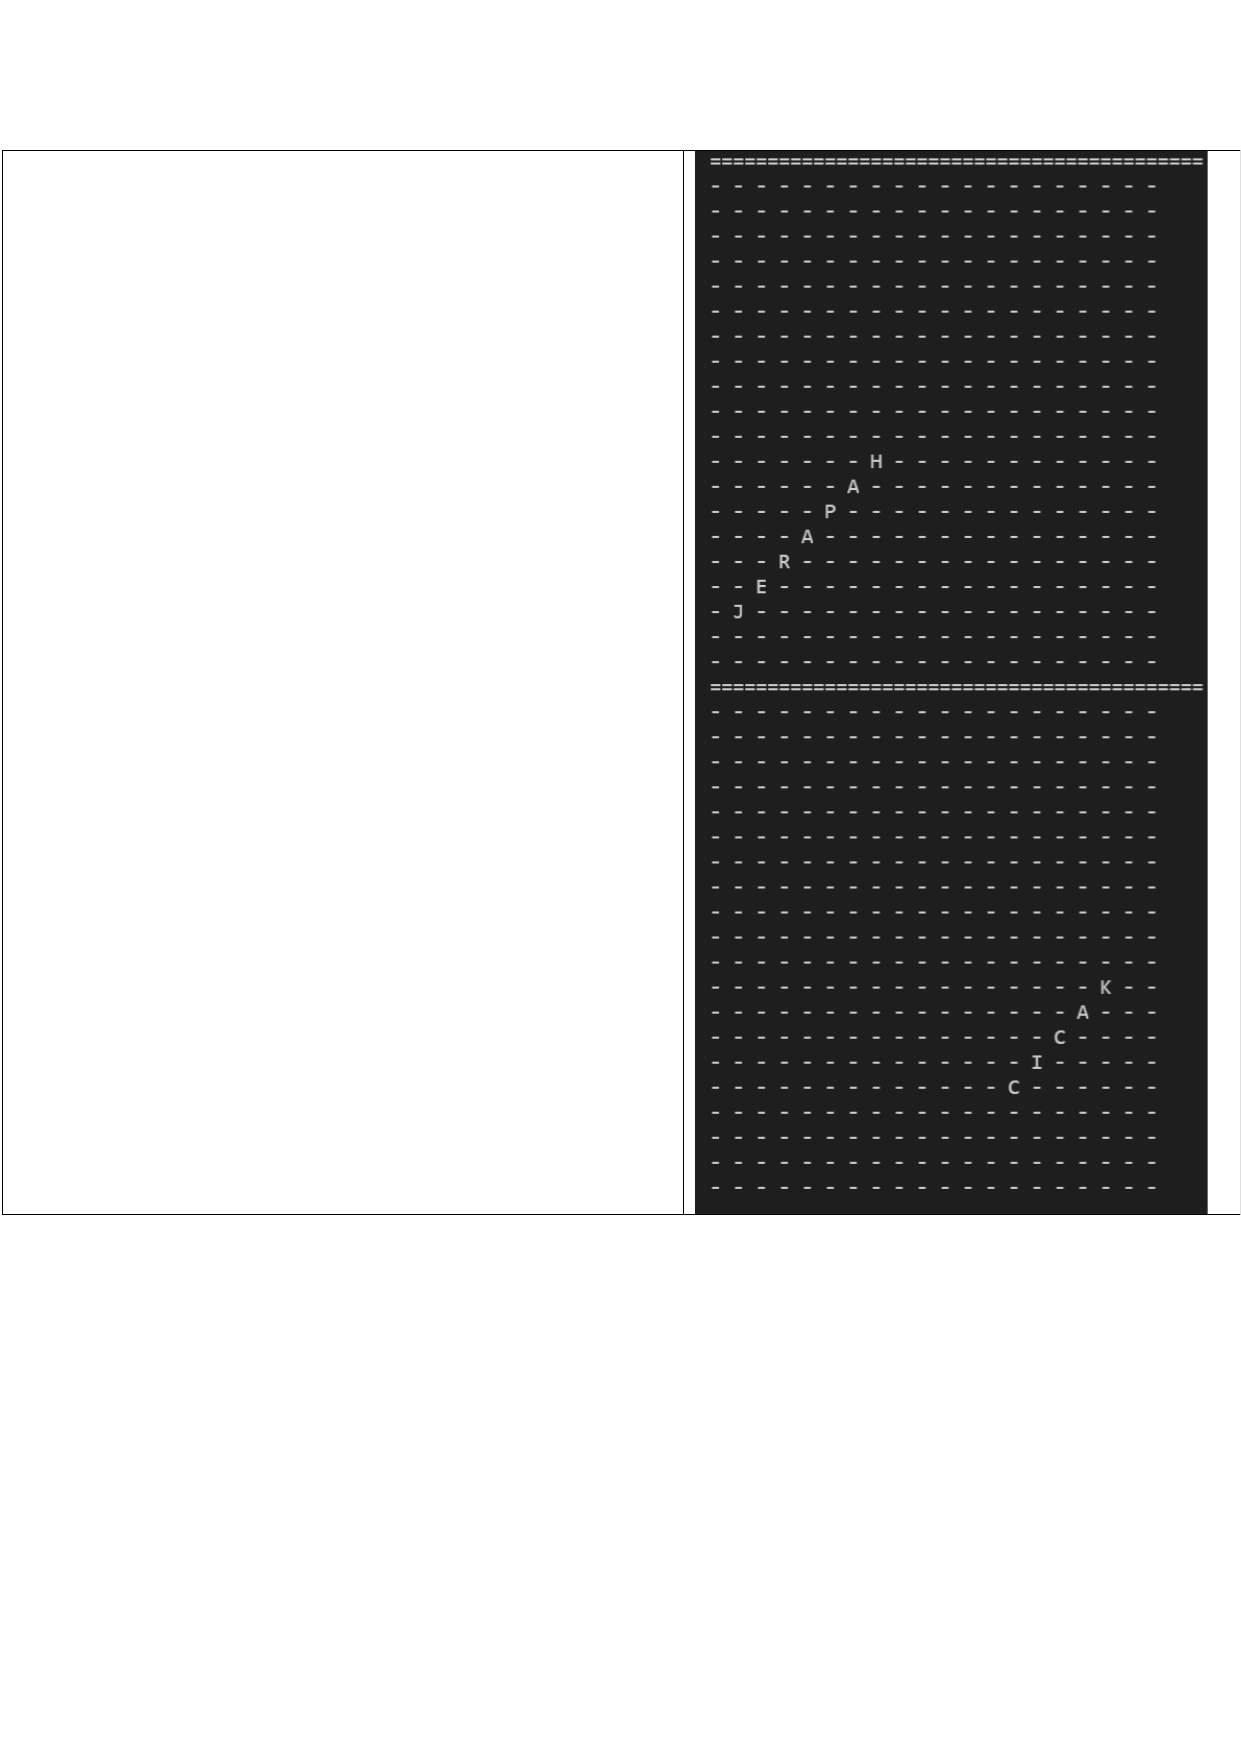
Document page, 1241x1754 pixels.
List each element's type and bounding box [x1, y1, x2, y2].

picture [695, 151, 1208, 1214]
table_cell [684, 151, 695, 1214]
table_cell [3, 151, 683, 1214]
table_cell [1208, 151, 1240, 1214]
